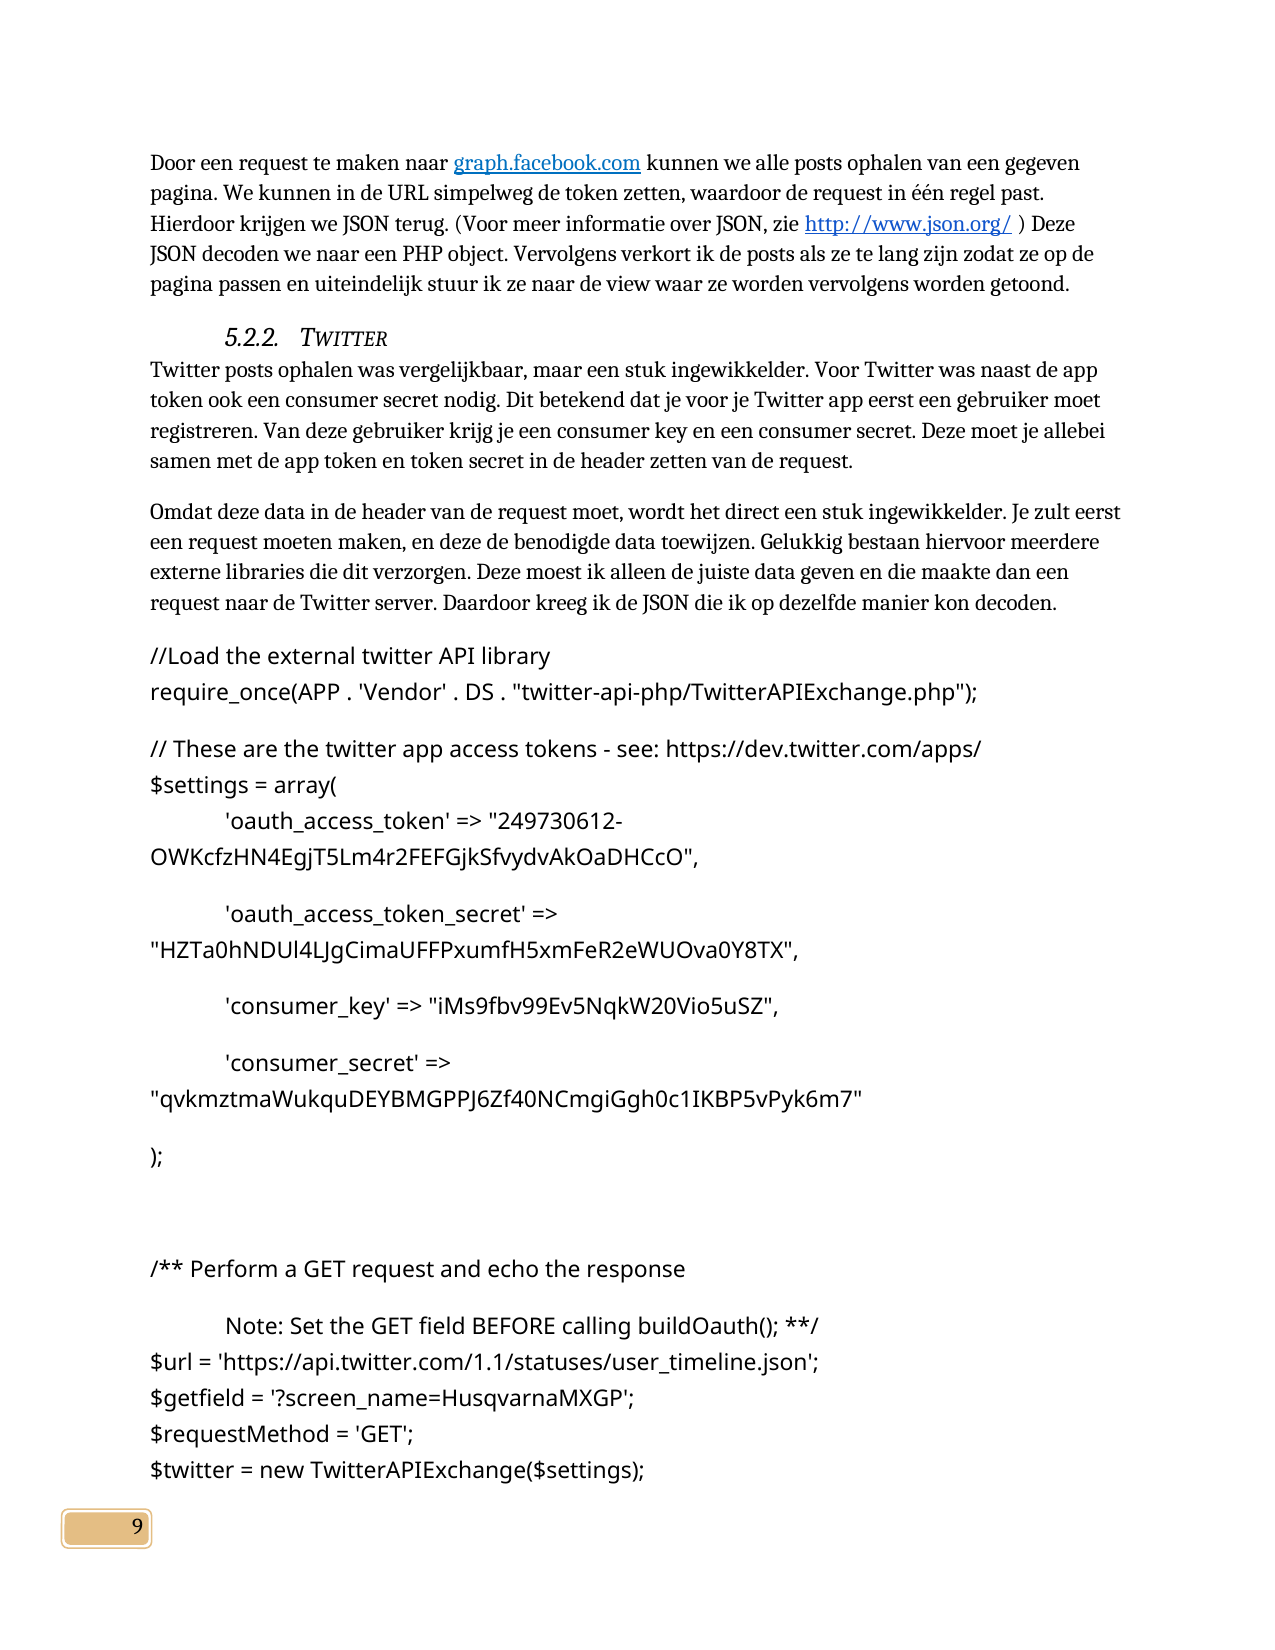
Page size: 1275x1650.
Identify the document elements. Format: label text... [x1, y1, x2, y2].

text Omdat deze data in de header van de request moet, wordt het direct een stuk ingewikkelder. Je zult eerst een request moeten maken, en deze de benodigde data toewijzen. Gelukkig bestaan hiervoor meerdere externe libraries die dit verzorgen. Deze moest ik alleen de juiste data geven en die maakte dan een request naar de Twitter server. Daardoor kreeg ik de JSON die ik op dezelfde manier kon decoden. [150, 499, 1125, 616]
subtitle Twitter [225, 322, 1125, 353]
text 'consumer_secret' => "qvkmztmaWukquDEYBMGPPJ6Zf40NCmgiGgh0c1IKBP5vPyk6m7" [150, 1047, 1125, 1114]
text 'consumer_key' => "iMs9fbv99Ev5NqkW20Vio5uSZ", [150, 990, 1125, 1022]
text ); [150, 1140, 1125, 1171]
text //Load the external twitter API library require_once(APP . 'Vendor' . DS . "twitter-api-php/TwitterAPIExchange.php"); [150, 640, 1125, 707]
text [150, 1310, 1125, 1485]
text Door een request te maken naar graph.facebook.com kunnen we alle posts ophalen van een gegeven pagina. We kunnen in de URL simpelweg de token zetten, waardoor de request in één regel past. Hierdoor krijgen we JSON terug. (Voor meer informatie over JSON, zie http://www.json.org/ ) Deze JSON decoden we naar een PHP object. Vervolgens verkort ik de posts als ze te lang zijn zodat ze op de pagina passen en uiteindelijk stuur ik ze naar de view waar ze worden vervolgens worden getoond. [150, 150, 1125, 297]
text // These are the twitter app access tokens - see: https://dev.twitter.com/apps/ $settings = array( 'oauth_access_token' => "249730612-OWKcfzHN4EgjT5Lm4r2FEFGjkSfvydvAkOaDHCcO", [150, 733, 1125, 872]
text 'oauth_access_token_secret' => "HZTa0hNDUl4LJgCimaUFFPxumfH5xmFeR2eWUOva0Y8TX", [150, 898, 1125, 965]
text /** Perform a GET request and echo the response [150, 1253, 1125, 1284]
text Twitter posts ophalen was vergelijkbaar, maar een stuk ingewikkelder. Voor Twitter was naast de app token ook een consumer secret nodig. Dit betekend dat je voor je Twitter app eerst een gebruiker moet registreren. Van deze gebruiker krijg je een consumer key en een consumer secret. Deze moet je allebei samen met de app token en token secret in de header zetten van de request. [150, 357, 1125, 474]
